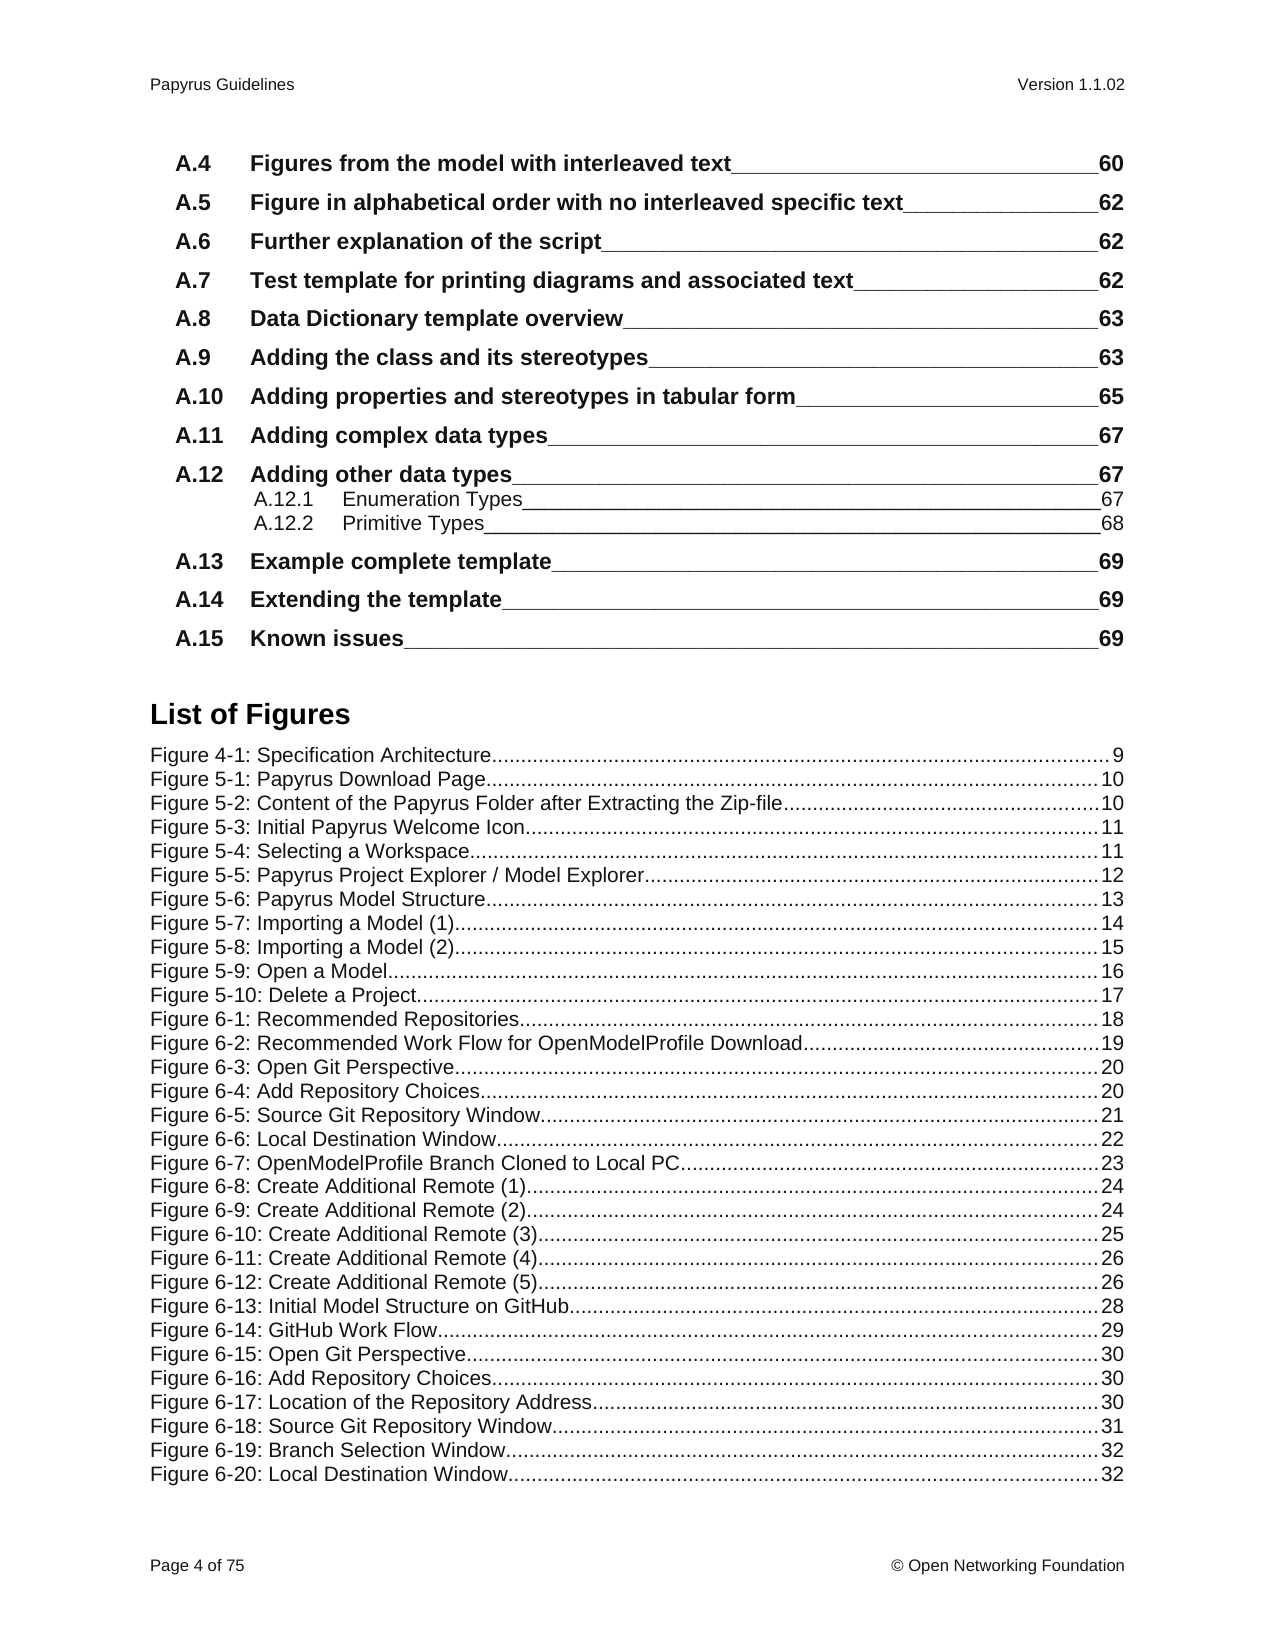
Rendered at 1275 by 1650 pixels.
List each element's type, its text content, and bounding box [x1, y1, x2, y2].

text Figure 6-7: OpenModelProfile Branch Cloned to Local PC 23 [150, 1150, 1125, 1174]
text A.12.1 Enumeration Types 67 [253, 487, 1125, 511]
text Figure 5-5: Papyrus Project Explorer / Model Explorer 12 [150, 863, 1125, 887]
text A.11 Adding complex data types 67 [175, 422, 1125, 448]
text Figure 6-11: Create Additional Remote (4) 26 [150, 1246, 1125, 1270]
text A.10 Adding properties and stereotypes in tabular form 65 [175, 383, 1125, 409]
text Figure 6-10: Create Additional Remote (3) 25 [150, 1222, 1125, 1246]
text A.12 Adding other data types 67 [175, 461, 1125, 487]
text Figure 5-2: Content of the Papyrus Folder after Extracting the Zip-file 10 [150, 791, 1125, 815]
text A.6 Further explanation of the script 62 [175, 228, 1125, 254]
text A.7 Test template for printing diagrams and associated text 62 [175, 267, 1125, 293]
text Figure 6-4: Add Repository Choices 20 [150, 1078, 1125, 1102]
text Figure 6-16: Add Repository Choices 30 [150, 1366, 1125, 1390]
text A.9 Adding the class and its stereotypes 63 [175, 344, 1125, 371]
text Figure 5-8: Importing a Model (2) 15 [150, 935, 1125, 959]
text A.13 Example complete template 69 [175, 548, 1125, 574]
text A.5 Figure in alphabetical order with no interleaved specific text 62 [175, 189, 1125, 215]
text Figure 5-6: Papyrus Model Structure 13 [150, 887, 1125, 911]
text Figure 6-15: Open Git Perspective 30 [150, 1342, 1125, 1366]
text Figure 6-2: Recommended Work Flow for OpenModelProfile Download 19 [150, 1031, 1125, 1054]
text Figure 6-5: Source Git Repository Window 21 [150, 1102, 1125, 1126]
text A.4 Figures from the model with interleaved text 60 [175, 150, 1125, 176]
text Figure 6-20: Local Destination Window 32 [150, 1462, 1125, 1486]
text A.12.2 Primitive Types 68 [253, 511, 1125, 535]
text Figure 6-9: Create Additional Remote (2) 24 [150, 1198, 1125, 1222]
text Figure 5-3: Initial Papyrus Welcome Icon 11 [150, 815, 1125, 839]
text Figure 5-9: Open a Model 16 [150, 959, 1125, 983]
text Figure 5-7: Importing a Model (1) 14 [150, 911, 1125, 935]
text A.15 Known issues 69 [175, 625, 1125, 652]
text Figure 6-13: Initial Model Structure on GitHub 28 [150, 1294, 1125, 1318]
text Figure 4-1: Specification Architecture 9 [150, 743, 1125, 767]
text Figure 6-12: Create Additional Remote (5) 26 [150, 1270, 1125, 1294]
subtitle List of Figures [150, 697, 1125, 731]
text A.14 Extending the template 69 [175, 586, 1125, 613]
text Figure 6-19: Branch Selection Window 32 [150, 1438, 1125, 1462]
text Figure 6-18: Source Git Repository Window 31 [150, 1414, 1125, 1438]
text Figure 6-1: Recommended Repositories 18 [150, 1007, 1125, 1031]
text Figure 6-8: Create Additional Remote (1) 24 [150, 1174, 1125, 1198]
text Figure 6-17: Location of the Repository Address 30 [150, 1390, 1125, 1414]
text A.8 Data Dictionary template overview 63 [175, 305, 1125, 332]
text Figure 5-10: Delete a Project 17 [150, 983, 1125, 1007]
text Figure 5-4: Selecting a Workspace 11 [150, 839, 1125, 863]
text Figure 6-14: GitHub Work Flow 29 [150, 1318, 1125, 1342]
text Figure 5-1: Papyrus Download Page 10 [150, 767, 1125, 791]
text Figure 6-3: Open Git Perspective 20 [150, 1054, 1125, 1078]
text Figure 6-6: Local Destination Window 22 [150, 1126, 1125, 1150]
